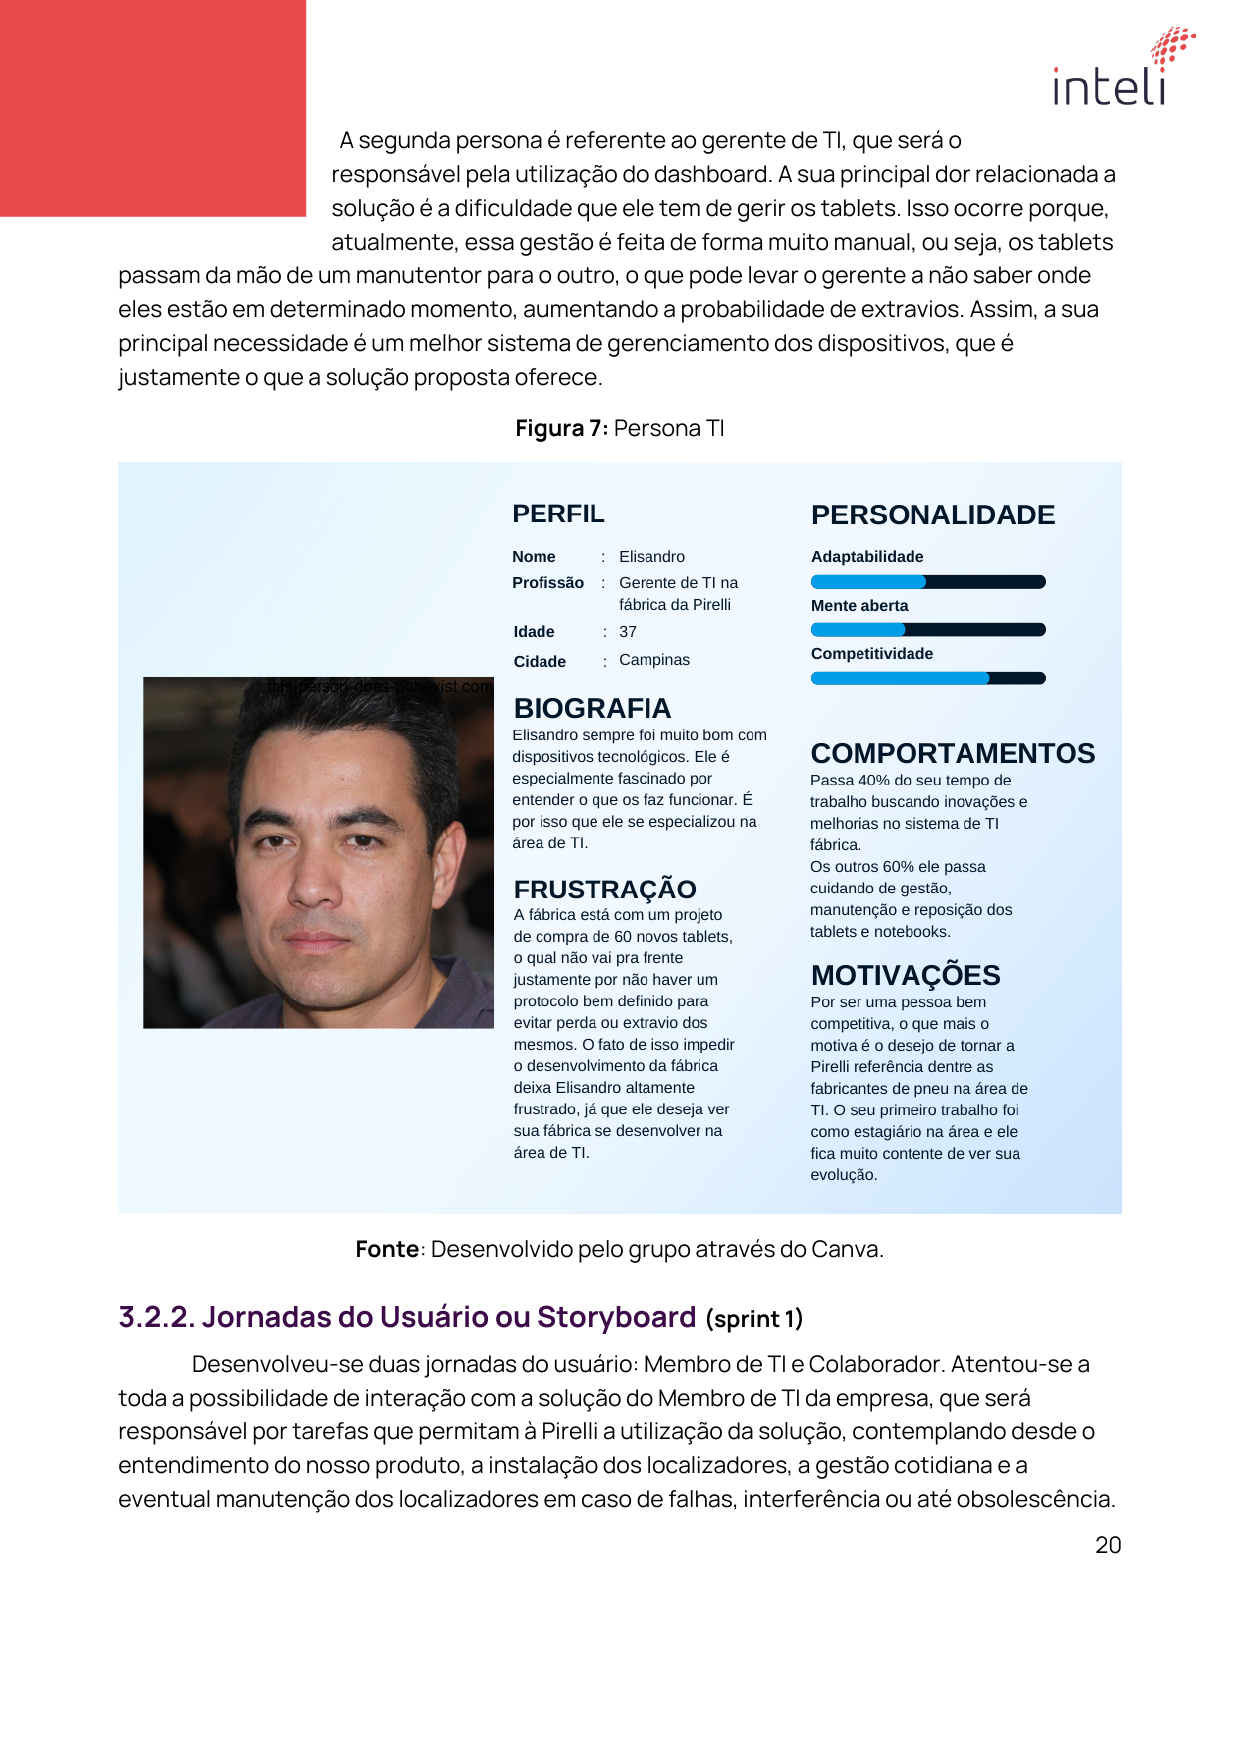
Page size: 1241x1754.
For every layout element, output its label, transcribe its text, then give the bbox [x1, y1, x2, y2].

text 3.2.2. Jornadas do Usuário ou Storyboard (sprint 1) [118, 1296, 1122, 1336]
text Desenvolveu-se duas jornadas do usuário: Membro de TI e Colaborador. Atentou-se a toda a possibilidade de interação com a solução do Membro de TI da empresa, que será responsável por tarefas que permitam à Pirelli a utilização da solução, contemplando desde o entendimento do nosso produto, a instalação dos localizadores, a gestão cotidiana e a eventual manutenção dos localizadores em caso de falhas, interferência ou até obsolescência. [118, 1348, 1122, 1514]
picture [118, 462, 1123, 1214]
text Figura 7: Persona TI [118, 411, 1122, 443]
picture [0, 0, 307, 217]
text A segunda persona é referente ao gerente de TI, que será o responsável pela utilização do dashboard. A sua principal dor relacionada a solução é a dificuldade que ele tem de gerir os tablets. Isso ocorre porque, atualmente, essa gestão é feita de forma muito manual, ou seja, os tablets passam da mão de um manutentor para o outro, o que pode levar o gerente a não saber onde eles estão em determinado momento, aumentando a probabilidade de extravios. Assim, a sua principal necessidade é um melhor sistema de gerenciamento dos dispositivos, que é justamente o que a solução proposta oferece. [118, 124, 1122, 392]
picture [1054, 27, 1197, 105]
text Fonte: Desenvolvido pelo grupo através do Canva. [118, 1233, 1122, 1264]
